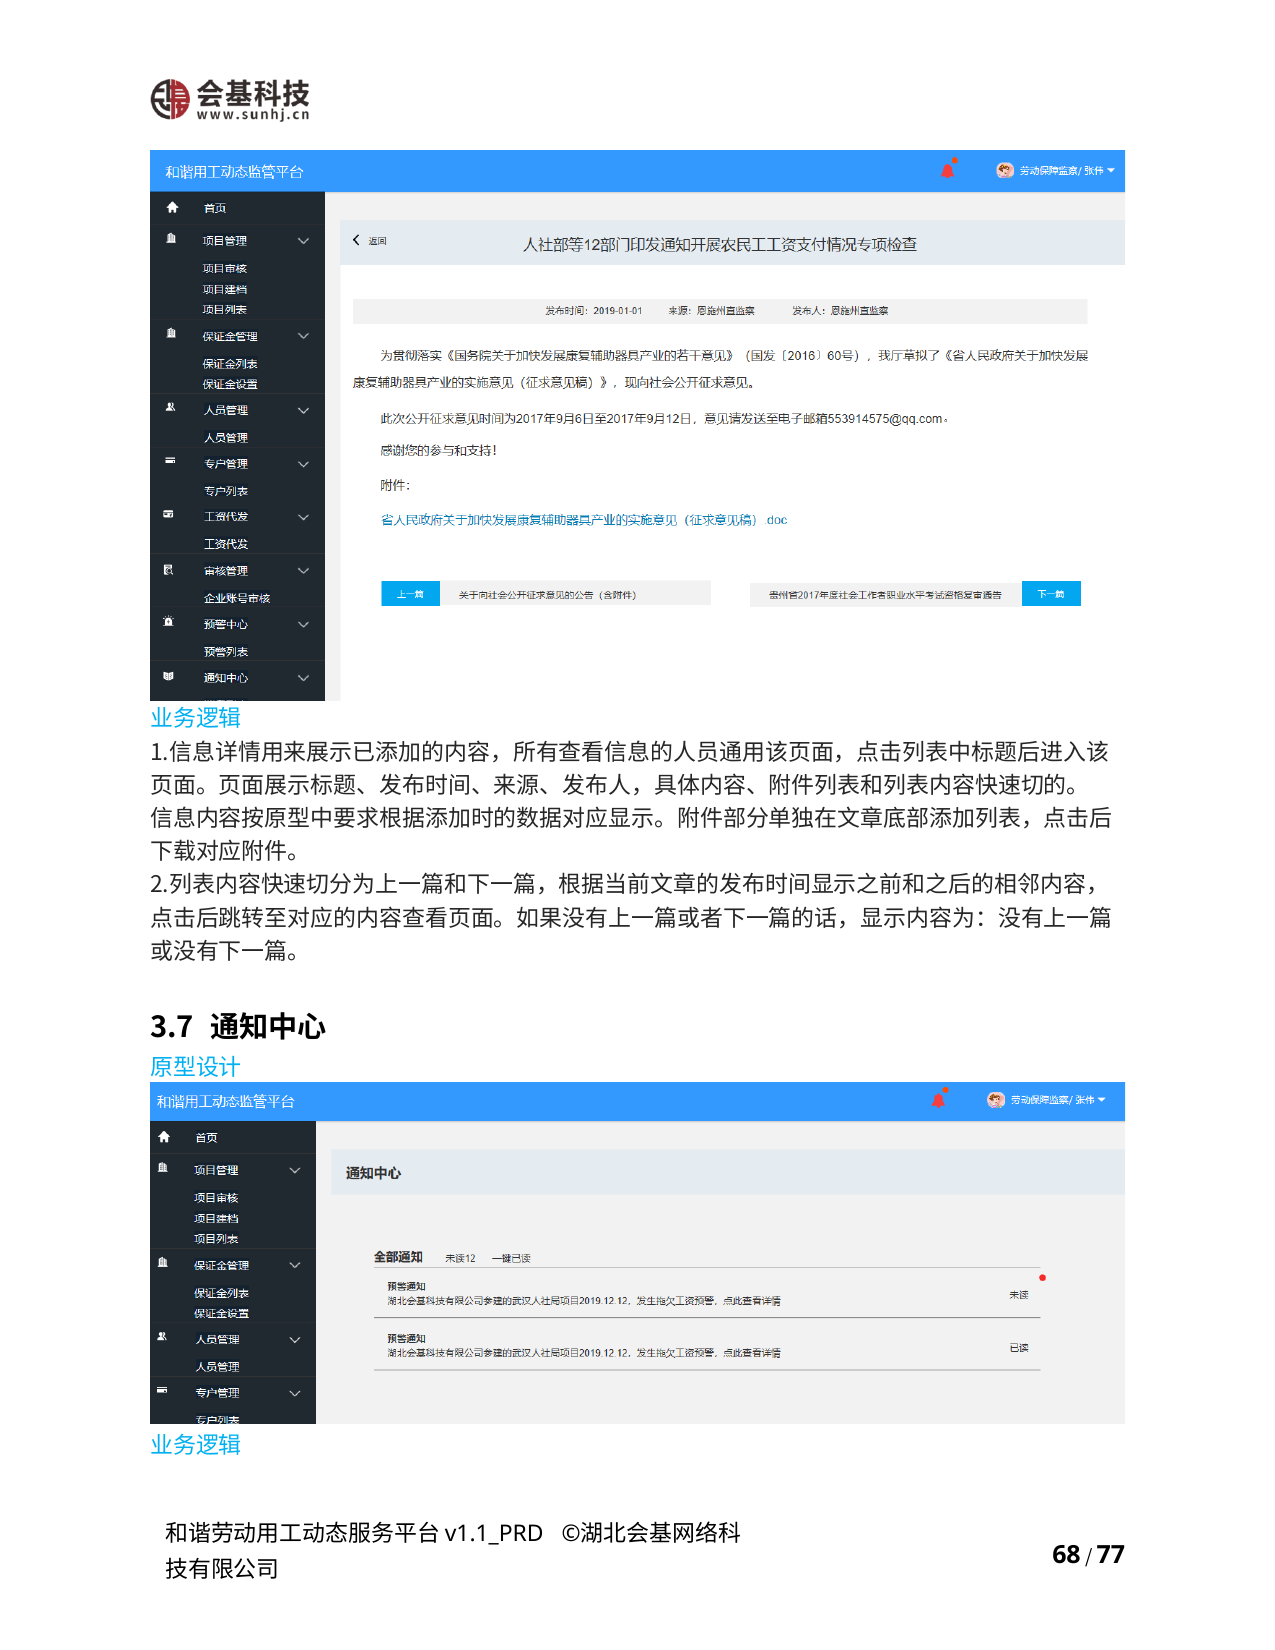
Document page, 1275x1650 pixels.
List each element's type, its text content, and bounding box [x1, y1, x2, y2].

text 信息内容按原型中要求根据添加时的数据对应显示。附件部分单独在文章底部添加列表，点击后下载对应附件。 [150, 800, 1125, 866]
picture [150, 1082, 1125, 1424]
subtitle 通知中心 [150, 1003, 1125, 1046]
text 2.列表内容快速切分为上一篇和下一篇，根据当前文章的发布时间显示之前和之后的相邻内容，点击后跳转至对应的内容查看页面。如果没有上一篇或者下一篇的话，显示内容为：没有上一篇或没有下一篇。 [150, 866, 1125, 966]
text 原型设计 [150, 1049, 1125, 1082]
text 业务逻辑 [150, 701, 1125, 733]
text 1.信息详情用来展示已添加的内容，所有查看信息的人员通用该页面，点击列表中标题后进入该页面。页面展示标题、发布时间、来源、发布人，具体内容、附件列表和列表内容快速切的。 [150, 733, 1125, 800]
picture [150, 150, 1125, 701]
text 业务逻辑 [150, 1427, 1125, 1461]
picture [150, 79, 309, 122]
